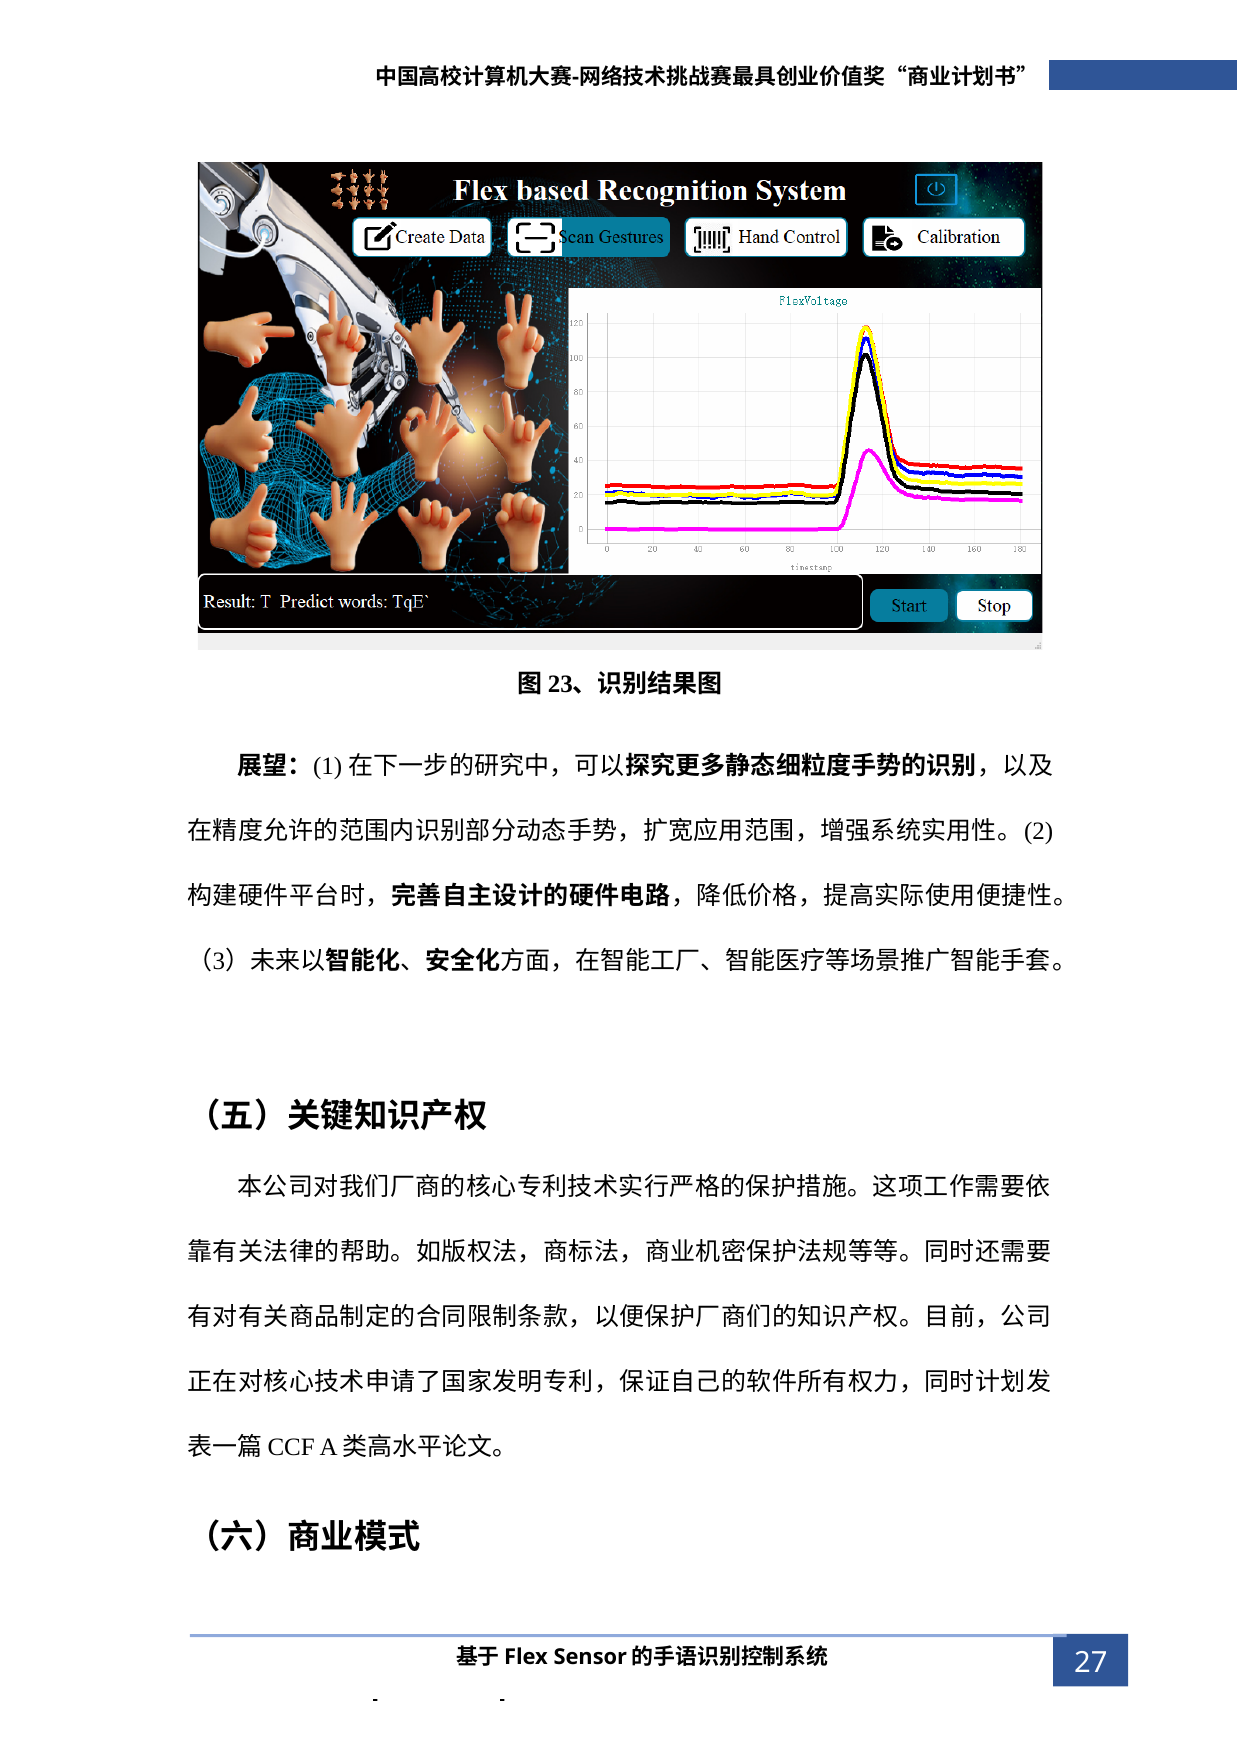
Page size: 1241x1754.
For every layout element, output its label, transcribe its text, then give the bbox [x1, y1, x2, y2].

title （五）关键知识产权 [187, 1081, 1053, 1146]
text 展望：(1) 在下一步的研究中，可以探究更多静态细粒度手势的识别，以及在精度允许的范围内识别部分动态手势，扩宽应用范围，增强系统实用性。(2) 构建硬件平台时，完善自主设计的硬件电路，降低价格，提高实际使用便捷性。（3）未来以智能化、安全化方面，在智能工厂、智能医疗等场景推广智能手套。 [187, 731, 1053, 1056]
picture [197, 162, 1043, 650]
text 图23、识别结果图 [187, 649, 1053, 714]
text 本公司对我们厂商的核心专利技术实行严格的保护措施。这项工作需要依靠有关法律的帮助。如版权法，商标法，商业机密保护法规等等。同时还需要有对有关商品制定的合同限制条款，以便保护厂商们的知识产权。目前，公司正在对核心技术申请了国家发明专利，保证自己的软件所有权力，同时计划发表一篇CCF A类高水平论文。 [187, 1152, 1053, 1477]
title （六）商业模式 [187, 1502, 1053, 1567]
